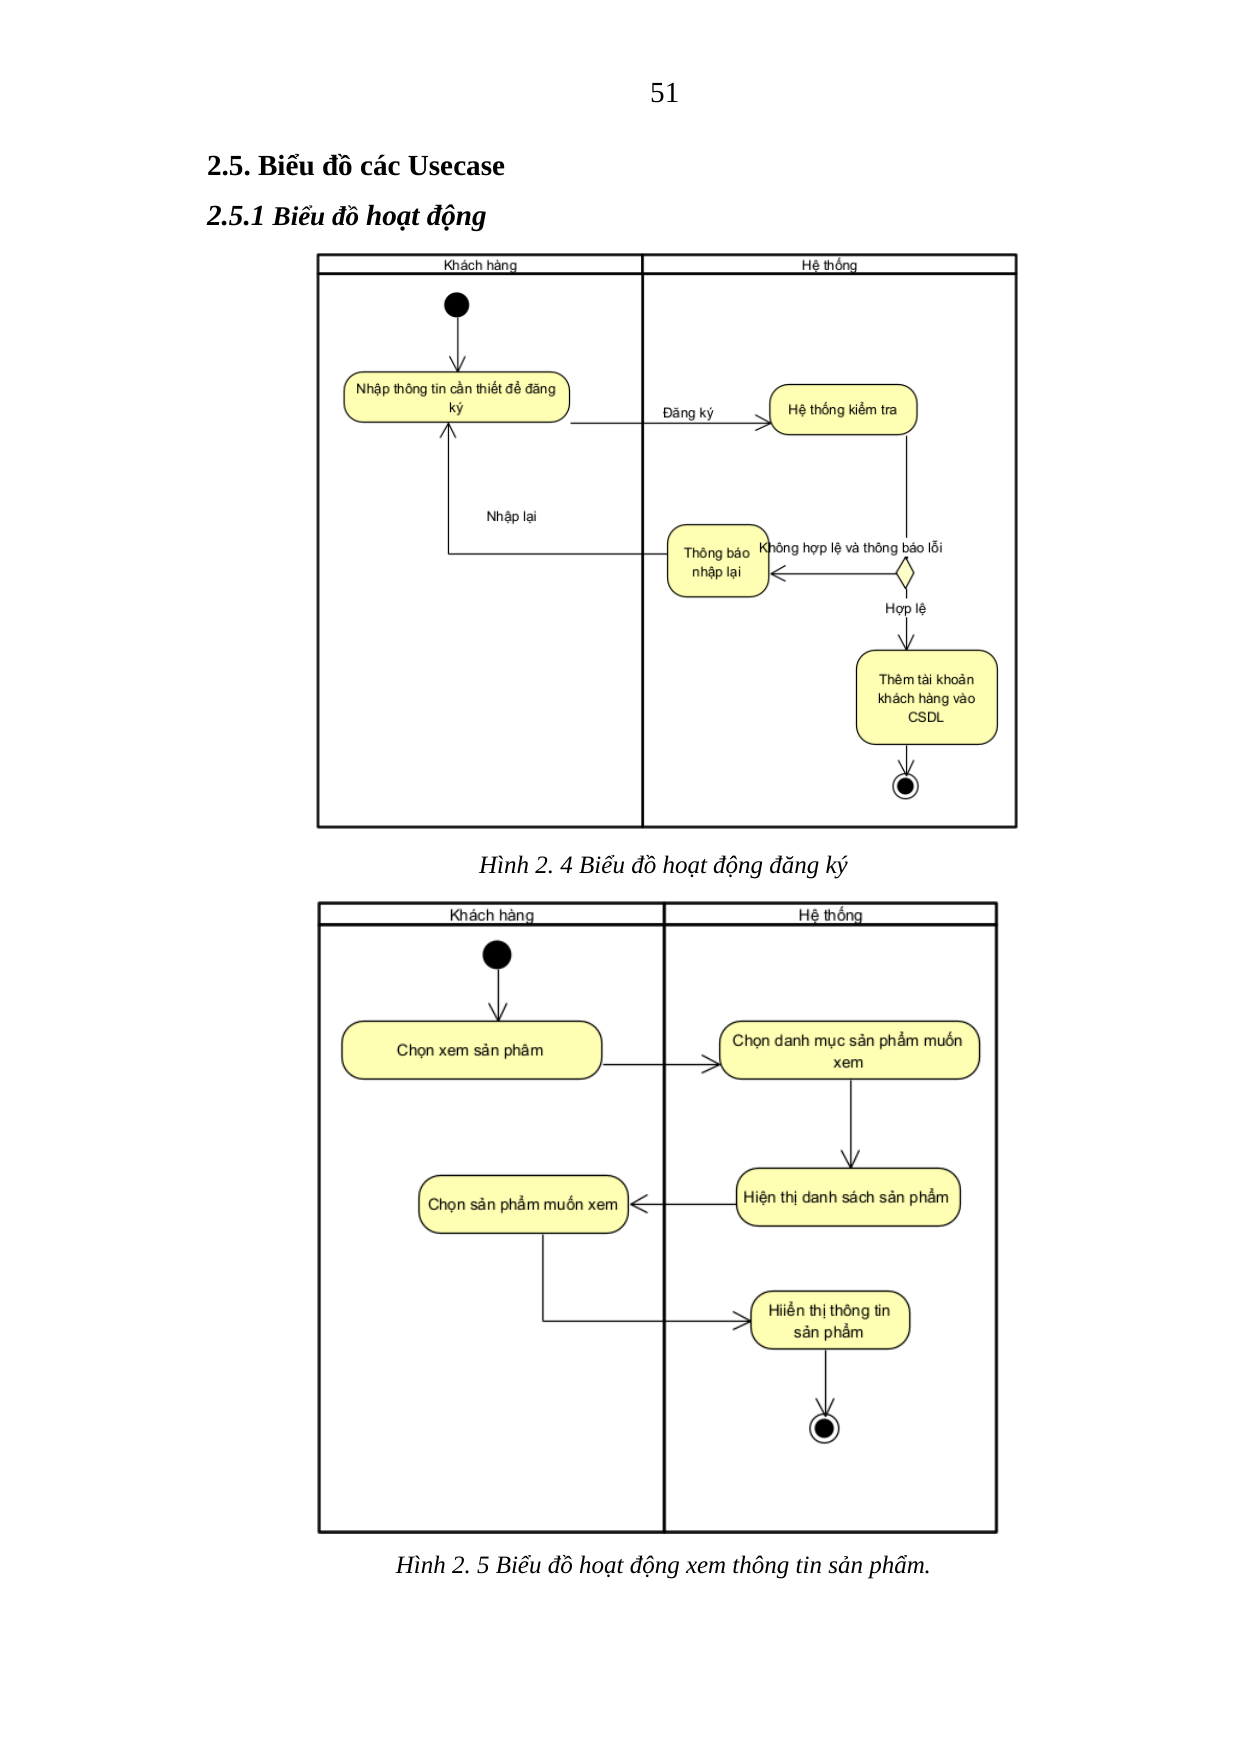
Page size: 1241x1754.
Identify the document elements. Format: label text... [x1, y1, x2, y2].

text Hình 2. 4 Biểu đồ hoạt động đăng ký [207, 851, 1122, 879]
picture [303, 893, 1026, 1534]
subtitle 2.5.1 Biểu đồ hoạt động [207, 198, 1122, 232]
picture [305, 248, 1024, 837]
text Hình 2. 5 Biểu đồ hoạt động xem thông tin sản phẩm. [207, 1550, 1122, 1579]
subtitle 2.5. Biểu đồ các Usecase [207, 148, 1122, 182]
